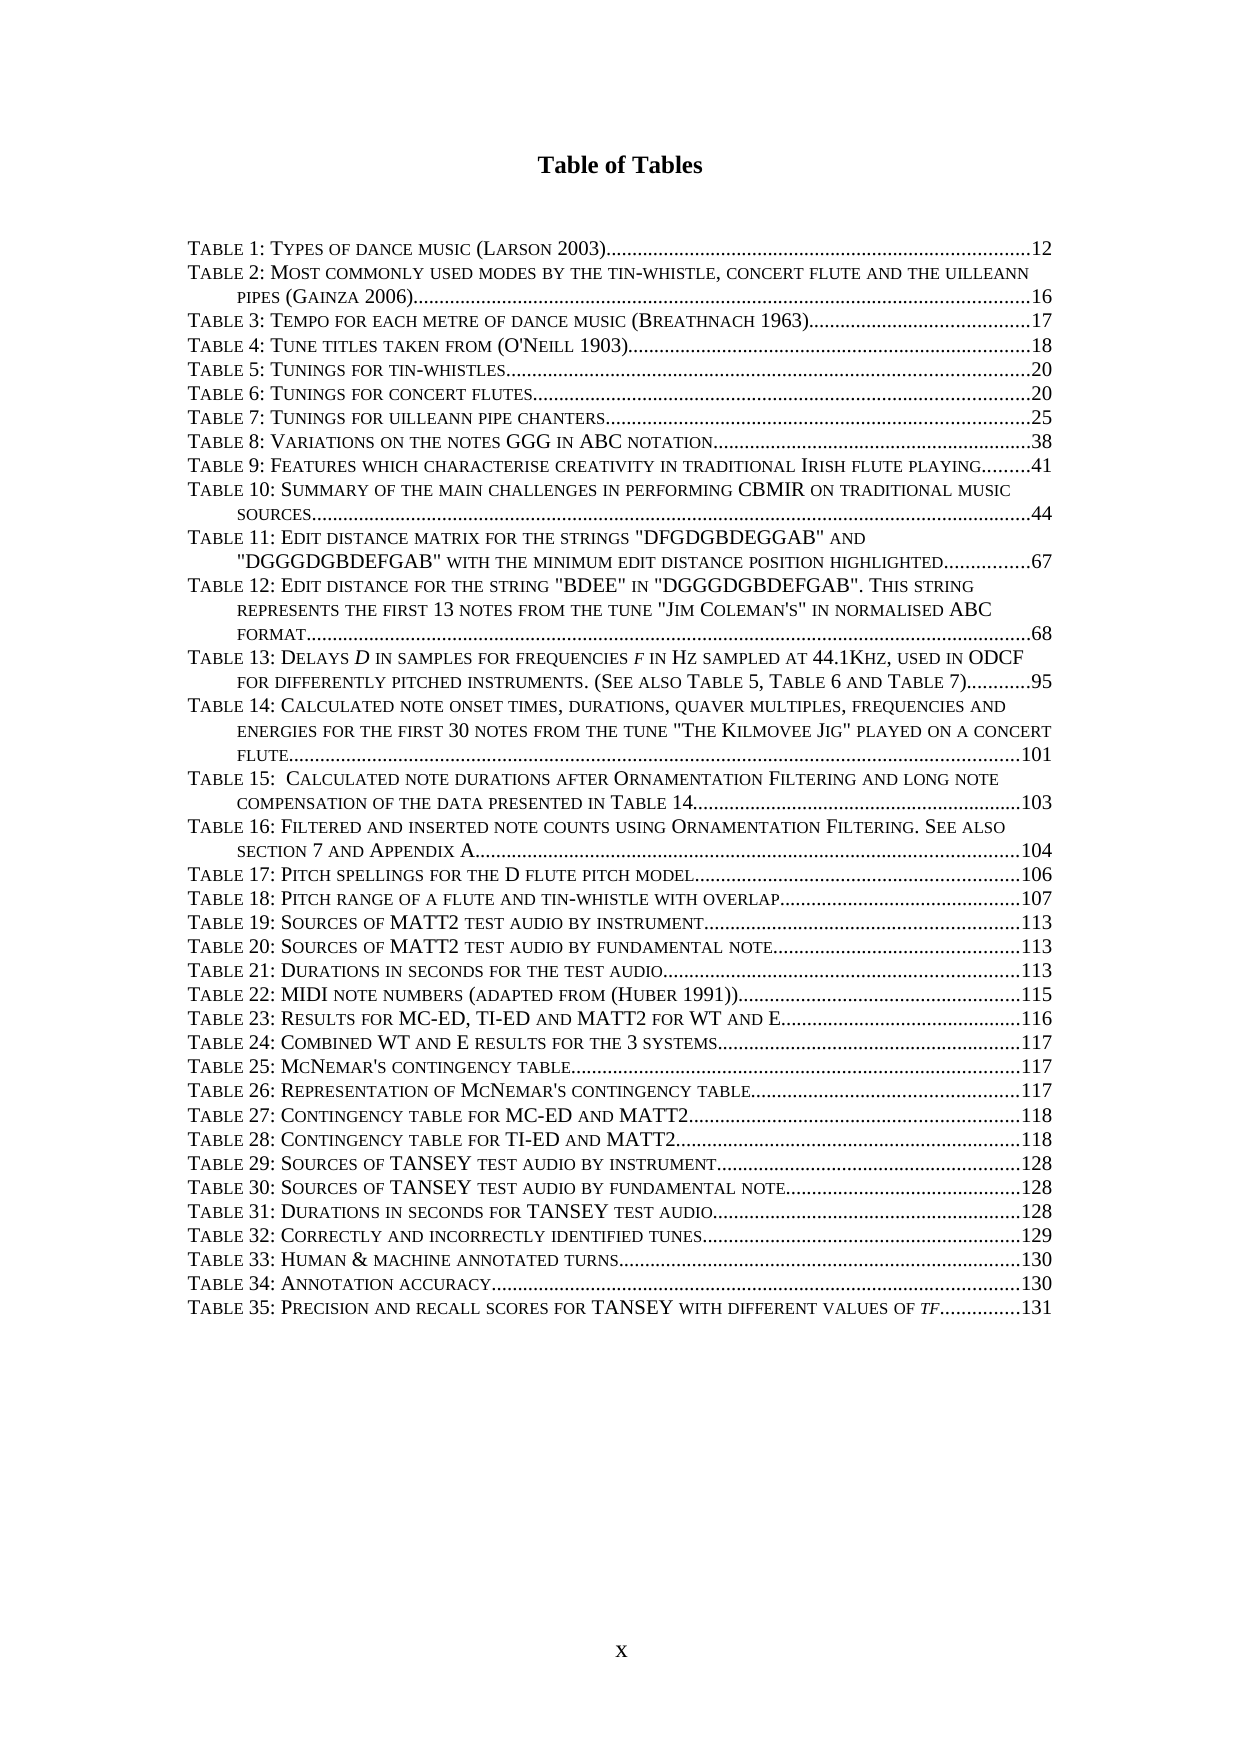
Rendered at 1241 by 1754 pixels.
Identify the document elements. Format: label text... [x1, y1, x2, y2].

text Table 11: Edit distance matrix for the strings "DFGDGBDEGGAB" and "DGGGDGBDEFGAB" with the minimum edit distance position highlighted 67 [187, 525, 1053, 573]
text Table 26: Representation of McNemar's contingency table 117 [187, 1078, 1053, 1102]
text Table 10: Summary of the main challenges in performing CBMIR on traditional music sources 44 [187, 477, 1053, 525]
text Table 6: Tunings for concert flutes 20 [187, 381, 1053, 405]
text Table 7: Tunings for uilleann pipe chanters 25 [187, 405, 1053, 429]
text Table 35: Precision and recall scores for TANSEY with different values of tf 131 [187, 1295, 1053, 1319]
text Table 4: Tune titles taken from (O'Neill 1903) 18 [187, 332, 1053, 357]
text Table 19: Sources of MATT2 test audio by instrument 113 [187, 910, 1053, 934]
text Table 16: Filtered and inserted note counts using Ornamentation Filtering. See also section 7 and Appendix A 104 [187, 814, 1053, 862]
text Table 3: Tempo for each metre of dance music (Breathnach 1963) 17 [187, 308, 1053, 332]
text Table 9: Features which characterise creativity in traditional Irish flute playing 41 [187, 453, 1053, 477]
text Table 2: Most commonly used modes by the tin-whistle, concert flute and the uilleann pipes (Gainza 2006) 16 [187, 260, 1053, 308]
text Table 14: Calculated note onset times, durations, quaver multiples, frequencies and energies for the first 30 notes from the tune "The Kilmovee Jig" played on a concert flute 101 [187, 693, 1053, 766]
text Table of Tables [187, 150, 1053, 179]
text Table 1: Types of dance music (Larson 2003) 12 [187, 236, 1053, 260]
text Table 31: Durations in seconds for TANSEY test audio 128 [187, 1199, 1053, 1223]
text Table 5: Tunings for tin-whistles 20 [187, 357, 1053, 381]
text Table 34: Annotation accuracy 130 [187, 1271, 1053, 1295]
text Table 15: Calculated note durations after Ornamentation Filtering and long note compensation of the data presented in Table 14 103 [187, 766, 1053, 814]
text Table 8: Variations on the notes GGG in ABC notation 38 [187, 429, 1053, 453]
text Table 21: Durations in seconds for the test audio 113 [187, 958, 1053, 982]
text Table 18: Pitch range of a flute and tin-whistle with overlap 107 [187, 886, 1053, 910]
text Table 13: Delays D in samples for frequencies f in Hz sampled at 44.1Khz, used in ODCF for differently pitched instruments. (See also Table 5, Table 6 and Table 7). 95 [187, 645, 1053, 693]
text Table 29: Sources of TANSEY test audio by instrument 128 [187, 1151, 1053, 1175]
text Table 17: Pitch spellings for the D flute pitch model 106 [187, 862, 1053, 886]
text Table 33: Human & machine annotated turns 130 [187, 1247, 1053, 1271]
text Table 22: MIDI note numbers (adapted from (Huber 1991)) 115 [187, 982, 1053, 1006]
text Table 28: Contingency table for TI-ED and MATT2 118 [187, 1127, 1053, 1151]
text Table 23: Results for MC-ED, TI-ED and MATT2 for WT and E 116 [187, 1006, 1053, 1030]
text Table 25: McNemar's contingency table 117 [187, 1054, 1053, 1078]
text Table 30: Sources of TANSEY test audio by fundamental note 128 [187, 1175, 1053, 1199]
text Table 32: Correctly and incorrectly identified tunes 129 [187, 1223, 1053, 1247]
text Table 20: Sources of MATT2 test audio by fundamental note 113 [187, 934, 1053, 958]
text Table 12: Edit distance for the string "BDEE" in "DGGGDGBDEFGAB". This string represents the first 13 notes from the tune "Jim Coleman's" in normalised ABC format 68 [187, 573, 1053, 645]
text Table 24: Combined WT and E results for the 3 systems 117 [187, 1030, 1053, 1054]
text Table 27: Contingency table for MC-ED and MATT2 118 [187, 1102, 1053, 1127]
